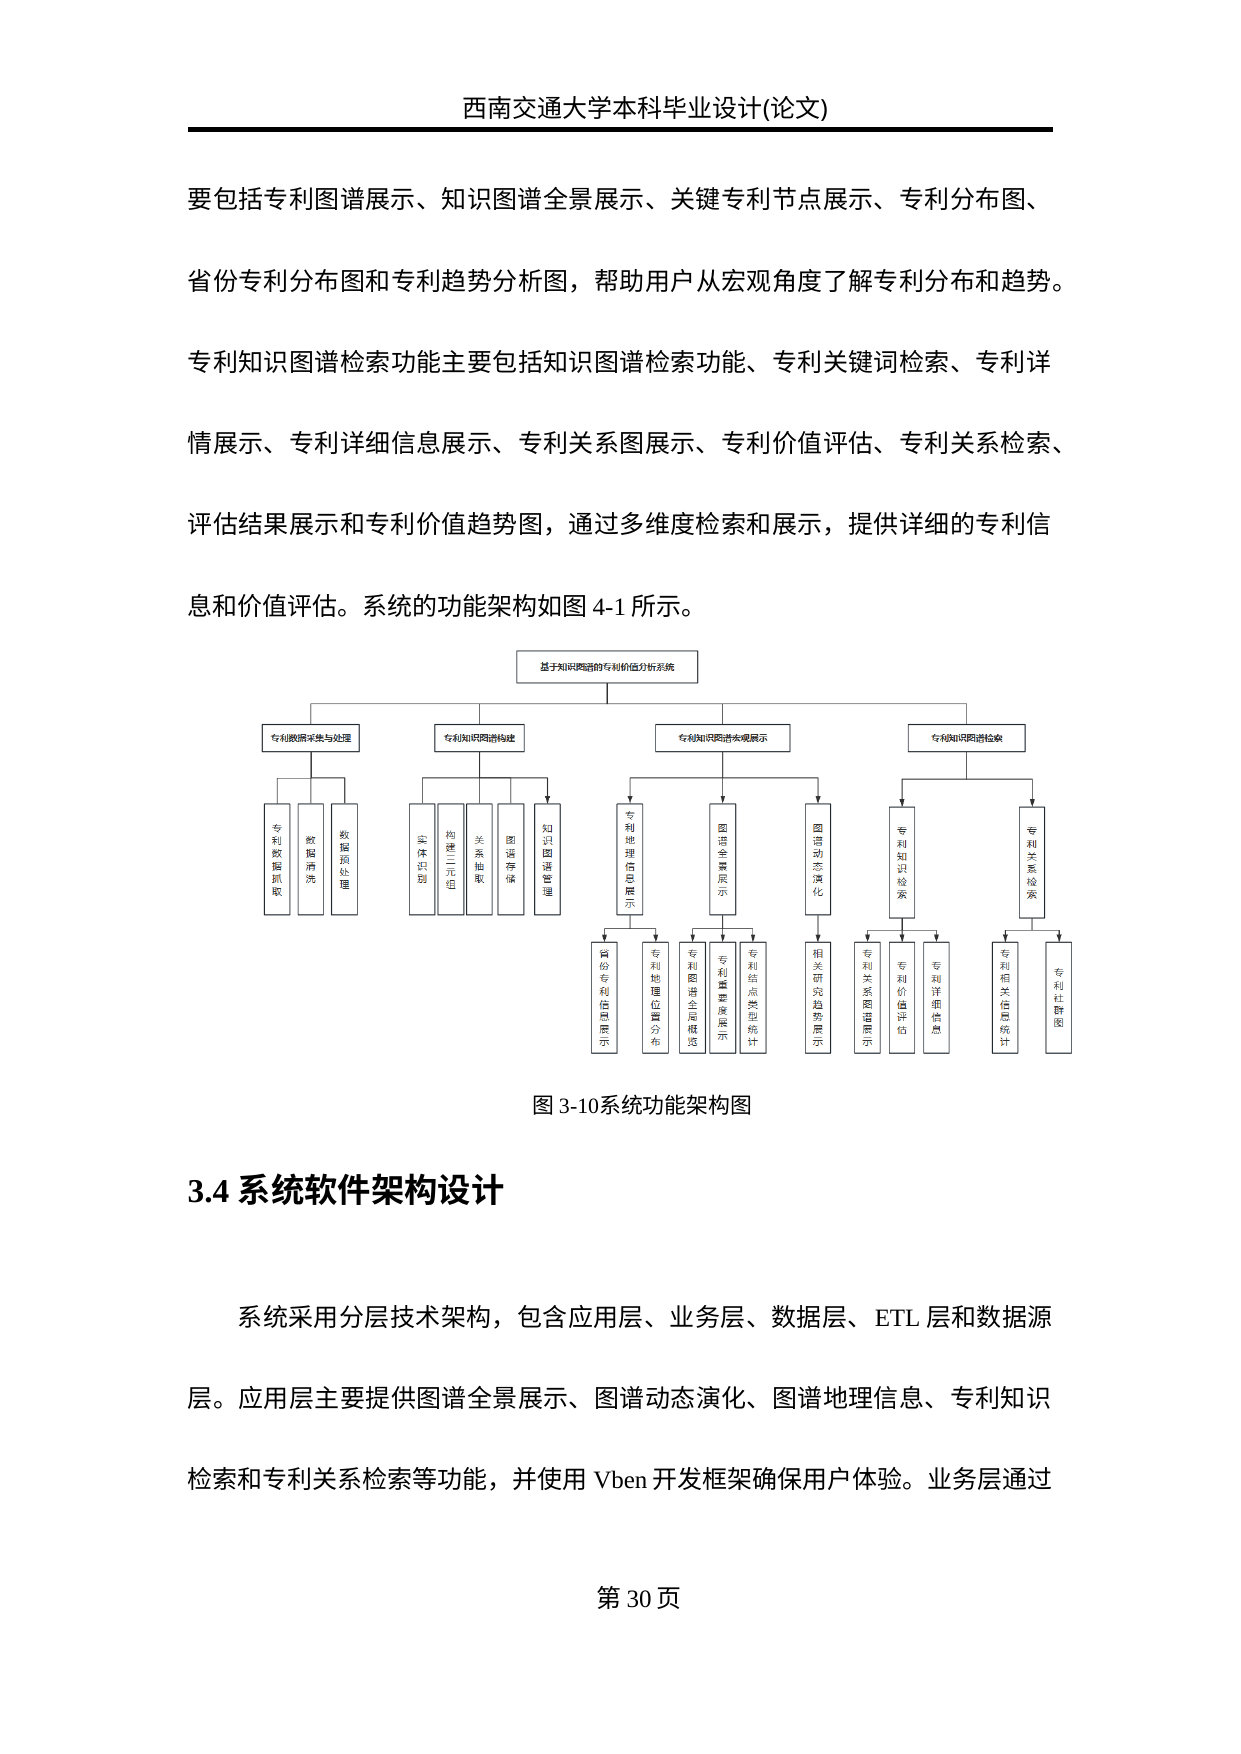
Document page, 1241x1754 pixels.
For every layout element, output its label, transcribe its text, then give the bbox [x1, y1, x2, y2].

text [187, 165, 1053, 637]
subtitle 系统软件架构设计 [187, 1155, 1053, 1220]
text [187, 1283, 1053, 1510]
picture [237, 645, 1085, 1058]
